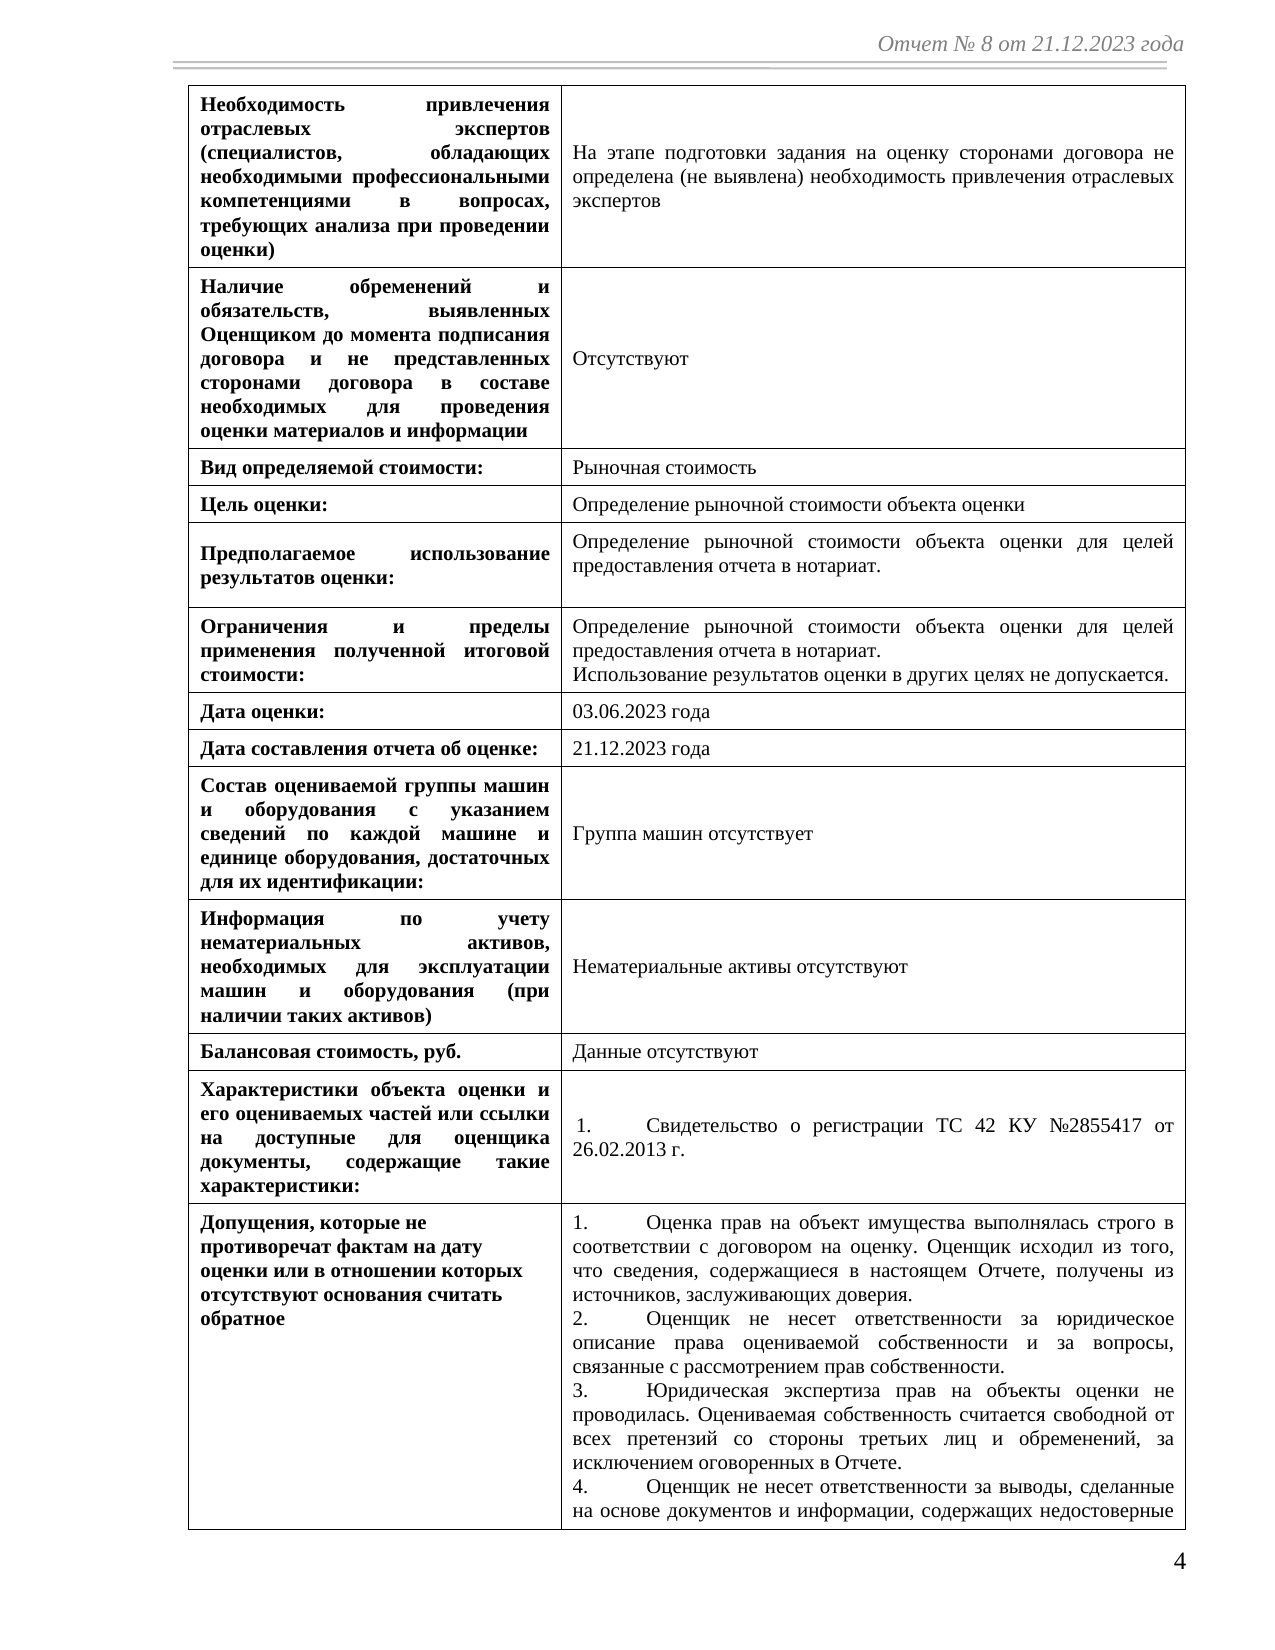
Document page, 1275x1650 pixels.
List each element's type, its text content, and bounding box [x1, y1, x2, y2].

table_cell Определение рыночной стоимости объекта оценки для целей предоставления отчета в нотариат. [562, 523, 1185, 607]
table_cell Определение рыночной стоимости объекта оценки [562, 486, 1185, 522]
table_cell Ограничения и пределы применения полученной итоговой стоимости: [189, 608, 561, 692]
table_cell Свидетельство о регистрации ТС 42 КУ №2855417 от 26.02.2013 г. [562, 1071, 1185, 1203]
table_cell Необходимость привлечения отраслевых экспертов (специалистов, обладающих необходимыми профессиональными компетенциями в вопросах, требующих анализа при проведении оценки) [189, 86, 561, 267]
table_cell Группа машин отсутствует [562, 767, 1185, 899]
table_cell Состав оцениваемой группы машин и оборудования с указанием сведений по каждой машине и единице оборудования, достаточных для их идентификации: [189, 767, 561, 899]
table_cell Дата оценки: [189, 693, 561, 729]
table_cell Вид определяемой стоимости: [189, 449, 561, 485]
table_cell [189, 1204, 561, 1528]
table_cell Предполагаемое использование результатов оценки: [189, 523, 561, 607]
table_cell Информация по учету нематериальных активов, необходимых для эксплуатации машин и оборудования (при наличии таких активов) [189, 900, 561, 1032]
table_cell Рыночная стоимость [562, 449, 1185, 485]
table_cell Цель оценки: [189, 486, 561, 522]
table_cell Наличие обременений и обязательств, выявленных Оценщиком до момента подписания договора и не представленных сторонами договора в составе необходимых для проведения оценки материалов и информации [189, 268, 561, 448]
table_cell Характеристики объекта оценки и его оцениваемых частей или ссылки на доступные для оценщика документы, содержащие такие характеристики: [189, 1071, 561, 1203]
table_cell Нематериальные активы отсутствуют [562, 900, 1185, 1032]
table_cell Определение рыночной стоимости объекта оценки для целей предоставления отчета в нотариат. Использование результатов оценки в других целях не допускается. [562, 608, 1185, 692]
table_cell 21.12.2023 года [562, 730, 1185, 766]
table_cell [562, 1204, 1185, 1528]
table_cell 03.06.2023 года [562, 693, 1185, 729]
table_cell На этапе подготовки задания на оценку сторонами договора не определена (не выявлена) необходимость привлечения отраслевых экспертов [562, 86, 1185, 267]
table_cell Отсутствуют [562, 268, 1185, 448]
table_cell Данные отсутствуют [562, 1034, 1185, 1069]
table_cell Балансовая стоимость, руб. [189, 1034, 561, 1069]
table_cell Дата составления отчета об оценке: [189, 730, 561, 766]
